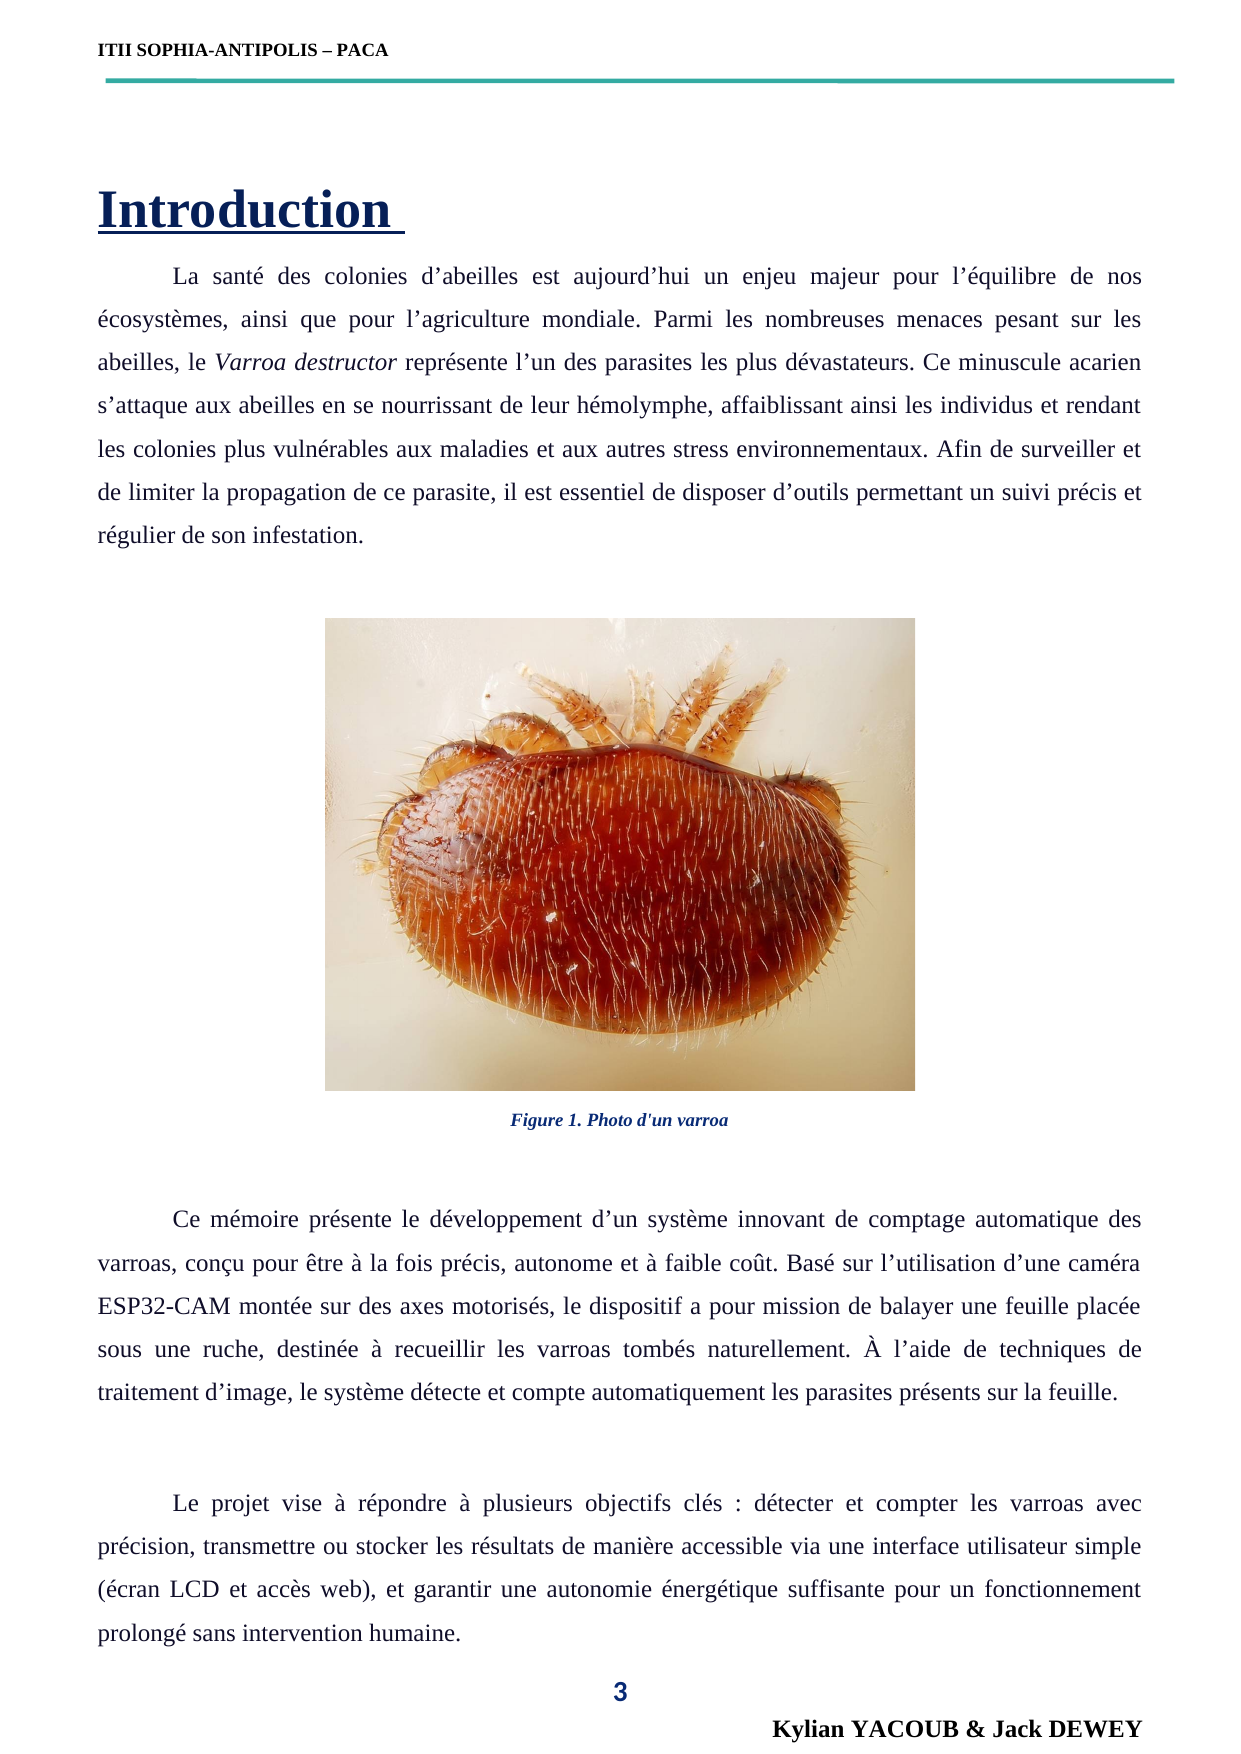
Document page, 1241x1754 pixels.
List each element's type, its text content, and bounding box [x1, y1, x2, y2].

text Figure 1. Photo d'un varroa [97, 1109, 1143, 1130]
text La santé des colonies d’abeilles est aujourd’hui un enjeu majeur pour l’équilibre de nos écosystèmes, ainsi que pour l’agriculture mondiale. Parmi les nombreuses menaces pesant sur les abeilles, le Varroa destructor représente l’un des parasites les plus dévastateurs. Ce minuscule acarien s’attaque aux abeilles en se nourrissant de leur hémolymphe, affaiblissant ainsi les individus et rendant les colonies plus vulnérables aux maladies et aux autres stress environnementaux. Afin de surveiller et de limiter la propagation de ce parasite, il est essentiel de disposer d’outils permettant un suivi précis et régulier de son infestation. [97, 261, 1143, 549]
subtitle Introduction [97, 177, 1143, 239]
picture [325, 618, 916, 1091]
text Ce mémoire présente le développement d’un système innovant de comptage automatique des varroas, conçu pour être à la fois précis, autonome et à faible coût. Basé sur l’utilisation d’une caméra ESP32-CAM montée sur des axes motorisés, le dispositif a pour mission de balayer une feuille placée sous une ruche, destinée à recueillir les varroas tombés naturellement. À l’aide de techniques de traitement d’image, le système détecte et compte automatiquement les parasites présents sur la feuille. [97, 1204, 1143, 1406]
text Le projet vise à répondre à plusieurs objectifs clés : détecter et compter les varroas avec précision, transmettre ou stocker les résultats de manière accessible via une interface utilisateur simple (écran LCD et accès web), et garantir une autonomie énergétique suffisante pour un fonctionnement prolongé sans intervention humaine. [97, 1488, 1143, 1646]
